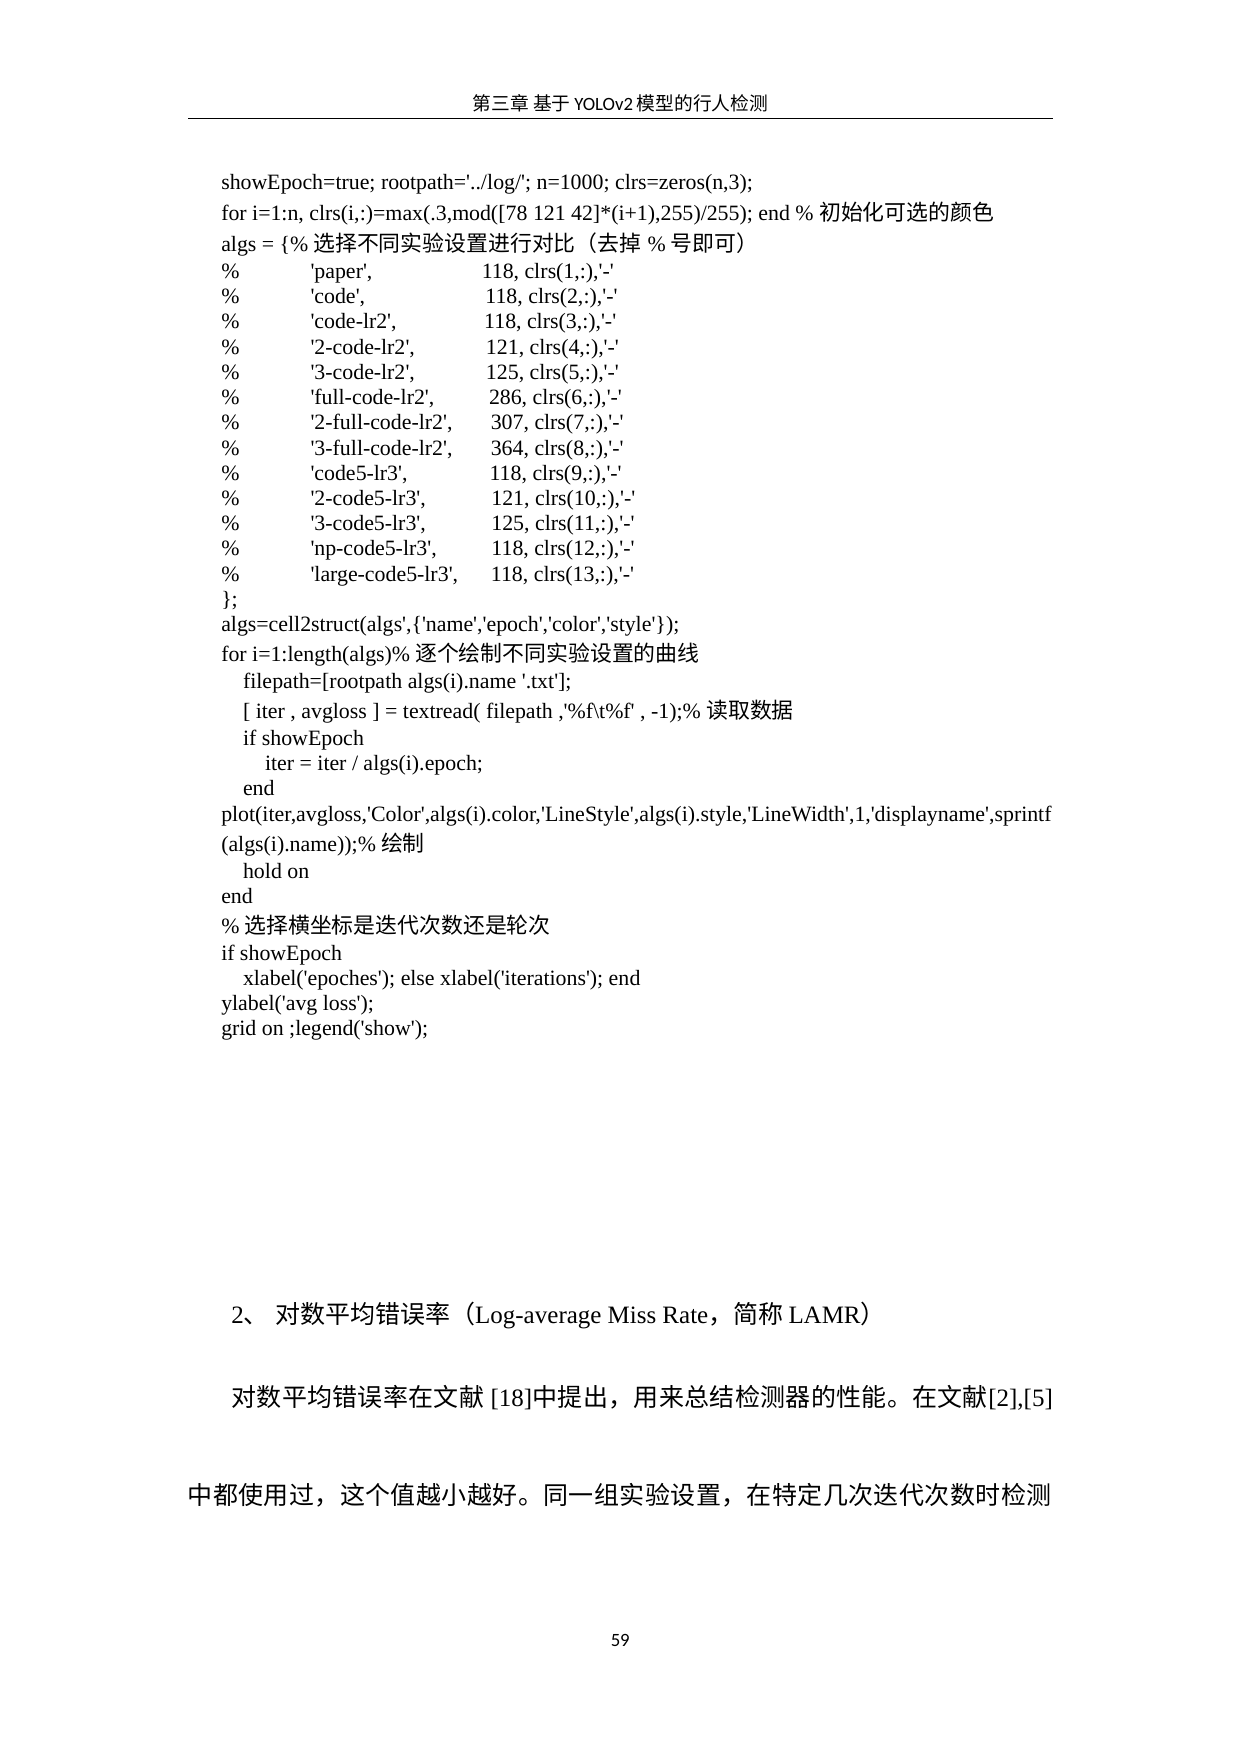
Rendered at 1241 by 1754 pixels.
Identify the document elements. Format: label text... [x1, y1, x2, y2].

list 对数平均错误率（Log-average Miss Rate，简称LAMR） [231, 1280, 1053, 1345]
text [187, 1363, 1053, 1526]
